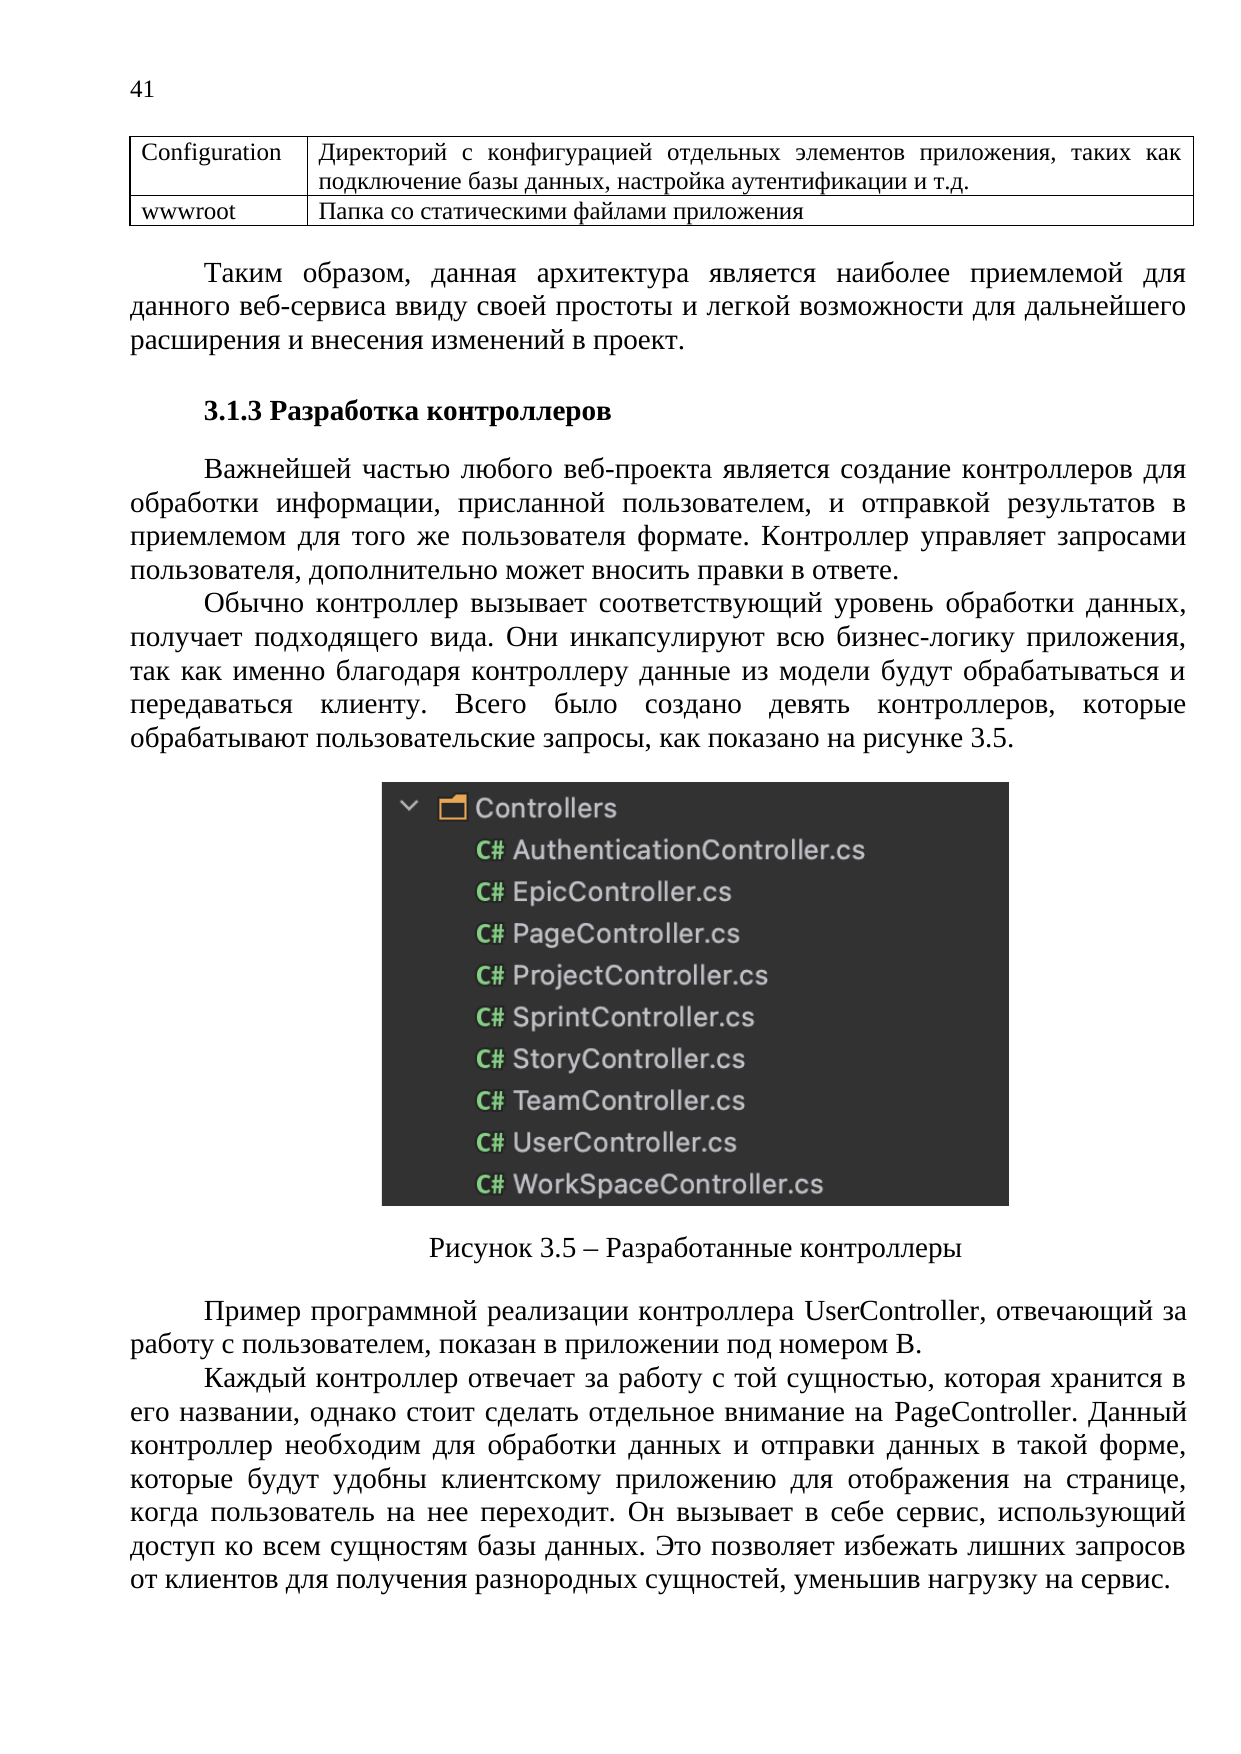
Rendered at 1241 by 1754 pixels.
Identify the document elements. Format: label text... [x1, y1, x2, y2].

text Каждый контроллер отвечает за работу с той сущностью, которая хранится в его названии, однако стоит сделать отдельное внимание на PageController. Данный контроллер необходим для обработки данных и отправки данных в такой форме, которые будут удобны клиентскому приложению для отображения на странице, когда пользователь на нее переходит. Он вызывает в себе сервис, использующий доступ ко всем сущностям базы данных. Это позволяет избежать лишних запросов от клиентов для получения разнородных сущностей, уменьшив нагрузку на сервис. [130, 1360, 1187, 1595]
list Таким образом, данная архитектура является наиболее приемлемой для данного веб-сервиса ввиду своей простоты и легкой возможности для дальнейшего расширения и внесения изменений в проект. [130, 255, 1187, 355]
table_cell Configuration [131, 137, 307, 195]
text Обычно контроллер вызывает соответствующий уровень обработки данных, получает подходящего вида. Они инкапсулируют всю бизнес-логику приложения, так как именно благодаря контроллеру данные из модели будут обрабатываться и передаваться клиенту. Всего было создано девять контроллеров, которые обрабатывают пользовательские запросы, как показано на рисунке 3.5. [130, 586, 1187, 753]
table_cell Директорий с конфигурацией отдельных элементов приложения, таких как подключение базы данных, настройка аутентификации и т.д. [308, 137, 1193, 195]
table_cell wwwroot [131, 196, 307, 224]
table_cell Папка со статическими файлами приложения [308, 196, 1193, 224]
text Важнейшей частью любого веб-проекта является создание контроллеров для обработки информации, присланной пользователем, и отправкой результатов в приемлемом для того же пользователя формате. Контроллер управляет запросами пользователя, дополнительно может вносить правки в ответе. [130, 451, 1187, 586]
picture [381, 782, 1009, 1206]
list Разработка контроллеров [130, 393, 1187, 426]
text Пример программной реализации контроллера UserController, отвечающий за работу с пользователем, показан в приложении под номером В. [130, 1293, 1187, 1360]
text Рисунок 3.5 – Разработанные контроллеры [130, 1230, 1187, 1264]
